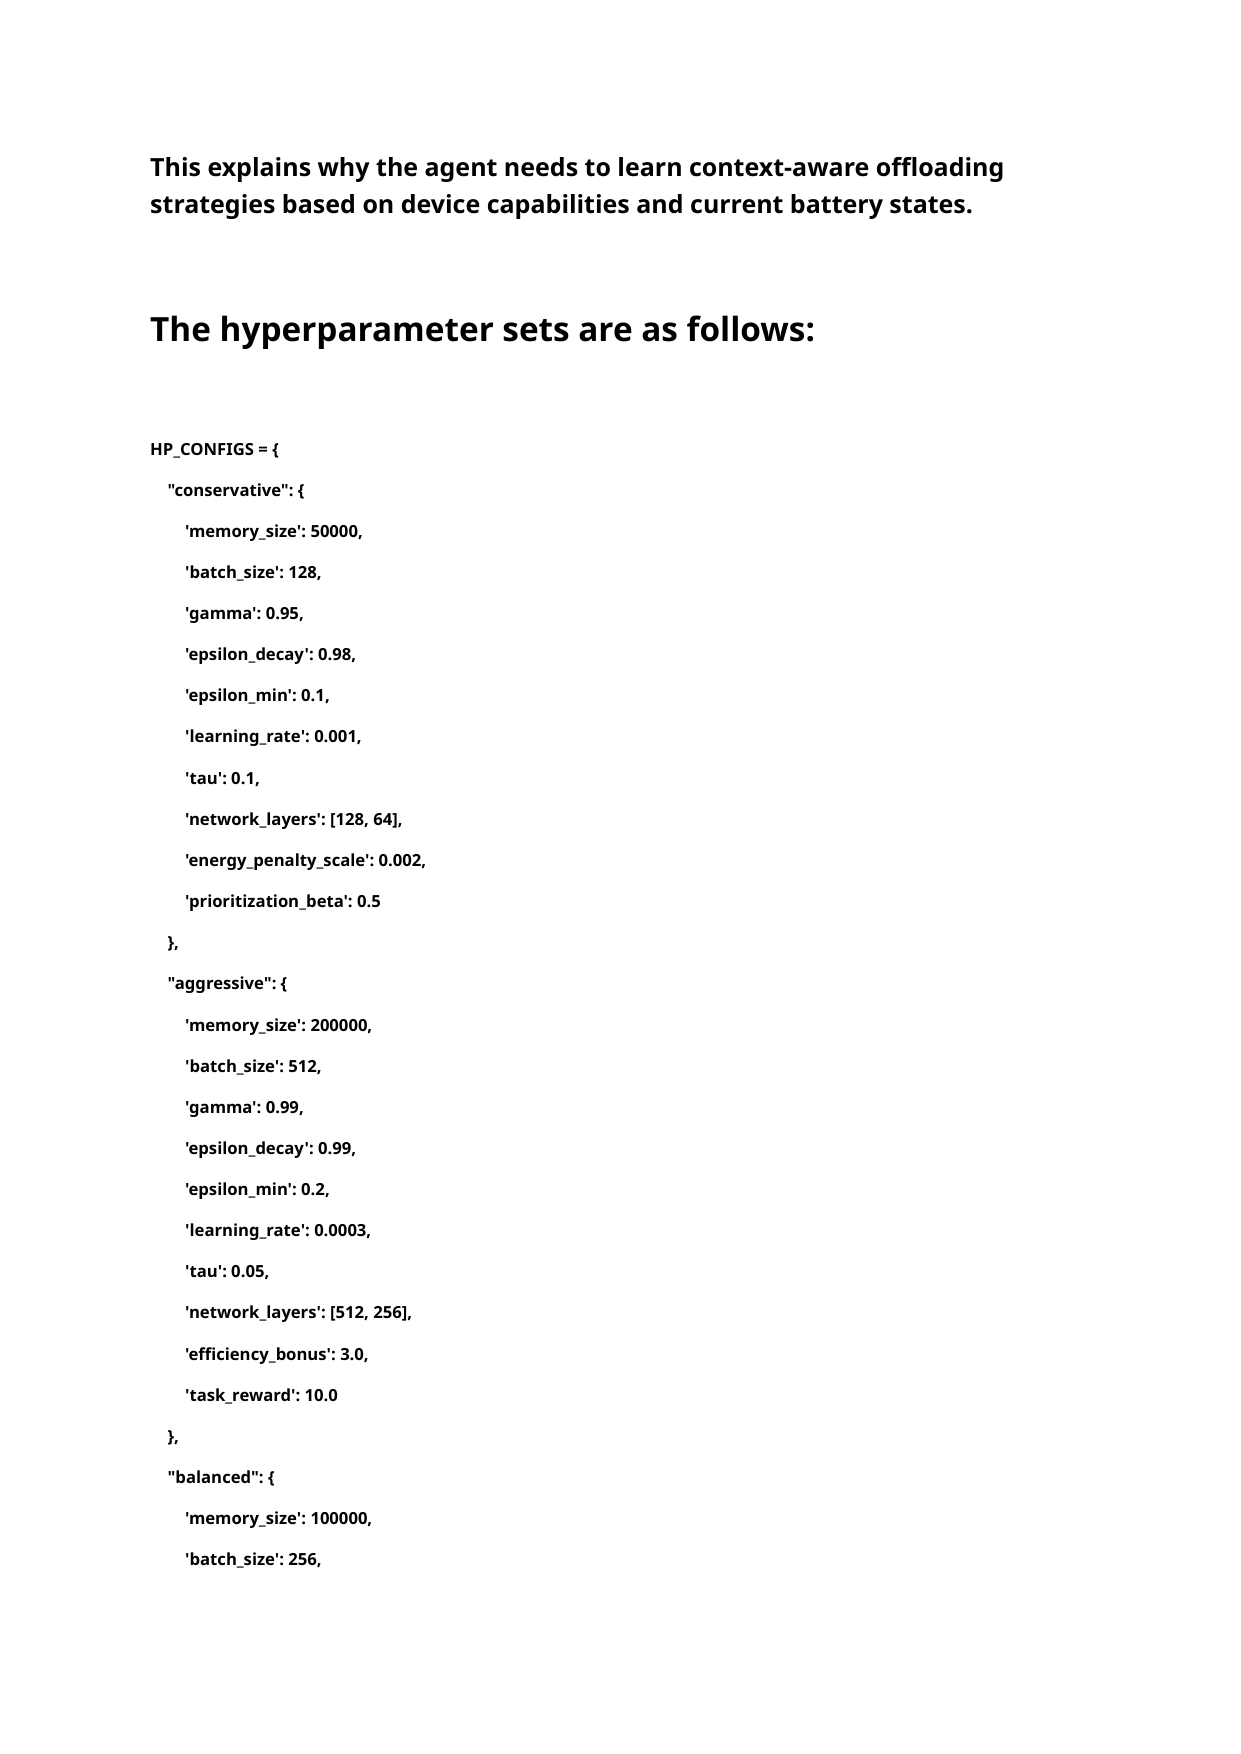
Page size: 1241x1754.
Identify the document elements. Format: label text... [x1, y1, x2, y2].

text 'tau': 0.05, [150, 1260, 1090, 1283]
text 'network_layers': [512, 256], [150, 1301, 1090, 1324]
text 'tau': 0.1, [150, 766, 1090, 789]
text HP_CONFIGS = { [150, 437, 1090, 460]
text "aggressive": { [150, 972, 1090, 995]
text 'learning_rate': 0.001, [150, 725, 1090, 748]
text "balanced": { [150, 1466, 1090, 1488]
text "conservative": { [150, 478, 1090, 501]
text 'epsilon_min': 0.1, [150, 684, 1090, 707]
text 'memory_size': 50000, [150, 519, 1090, 542]
text 'gamma': 0.95, [150, 602, 1090, 624]
text The hyperparameter sets are as follows: [150, 306, 1090, 351]
text 'batch_size': 256, [150, 1548, 1090, 1571]
text 'epsilon_min': 0.2, [150, 1178, 1090, 1200]
text 'energy_penalty_scale': 0.002, [150, 848, 1090, 871]
text }, [150, 1424, 1090, 1447]
text 'memory_size': 100000, [150, 1507, 1090, 1529]
text 'memory_size': 200000, [150, 1013, 1090, 1036]
text 'epsilon_decay': 0.98, [150, 643, 1090, 666]
text This explains why the agent needs to learn context-aware offloading strategies based on device capabilities and current battery states. [150, 150, 1090, 221]
text }, [150, 931, 1090, 953]
text 'batch_size': 128, [150, 561, 1090, 583]
text 'task_reward': 10.0 [150, 1383, 1090, 1406]
text 'learning_rate': 0.0003, [150, 1219, 1090, 1242]
text 'efficiency_bonus': 3.0, [150, 1342, 1090, 1365]
text 'epsilon_decay': 0.99, [150, 1137, 1090, 1159]
text 'network_layers': [128, 64], [150, 807, 1090, 830]
text 'batch_size': 512, [150, 1054, 1090, 1077]
text 'prioritization_beta': 0.5 [150, 890, 1090, 912]
text 'gamma': 0.99, [150, 1095, 1090, 1118]
